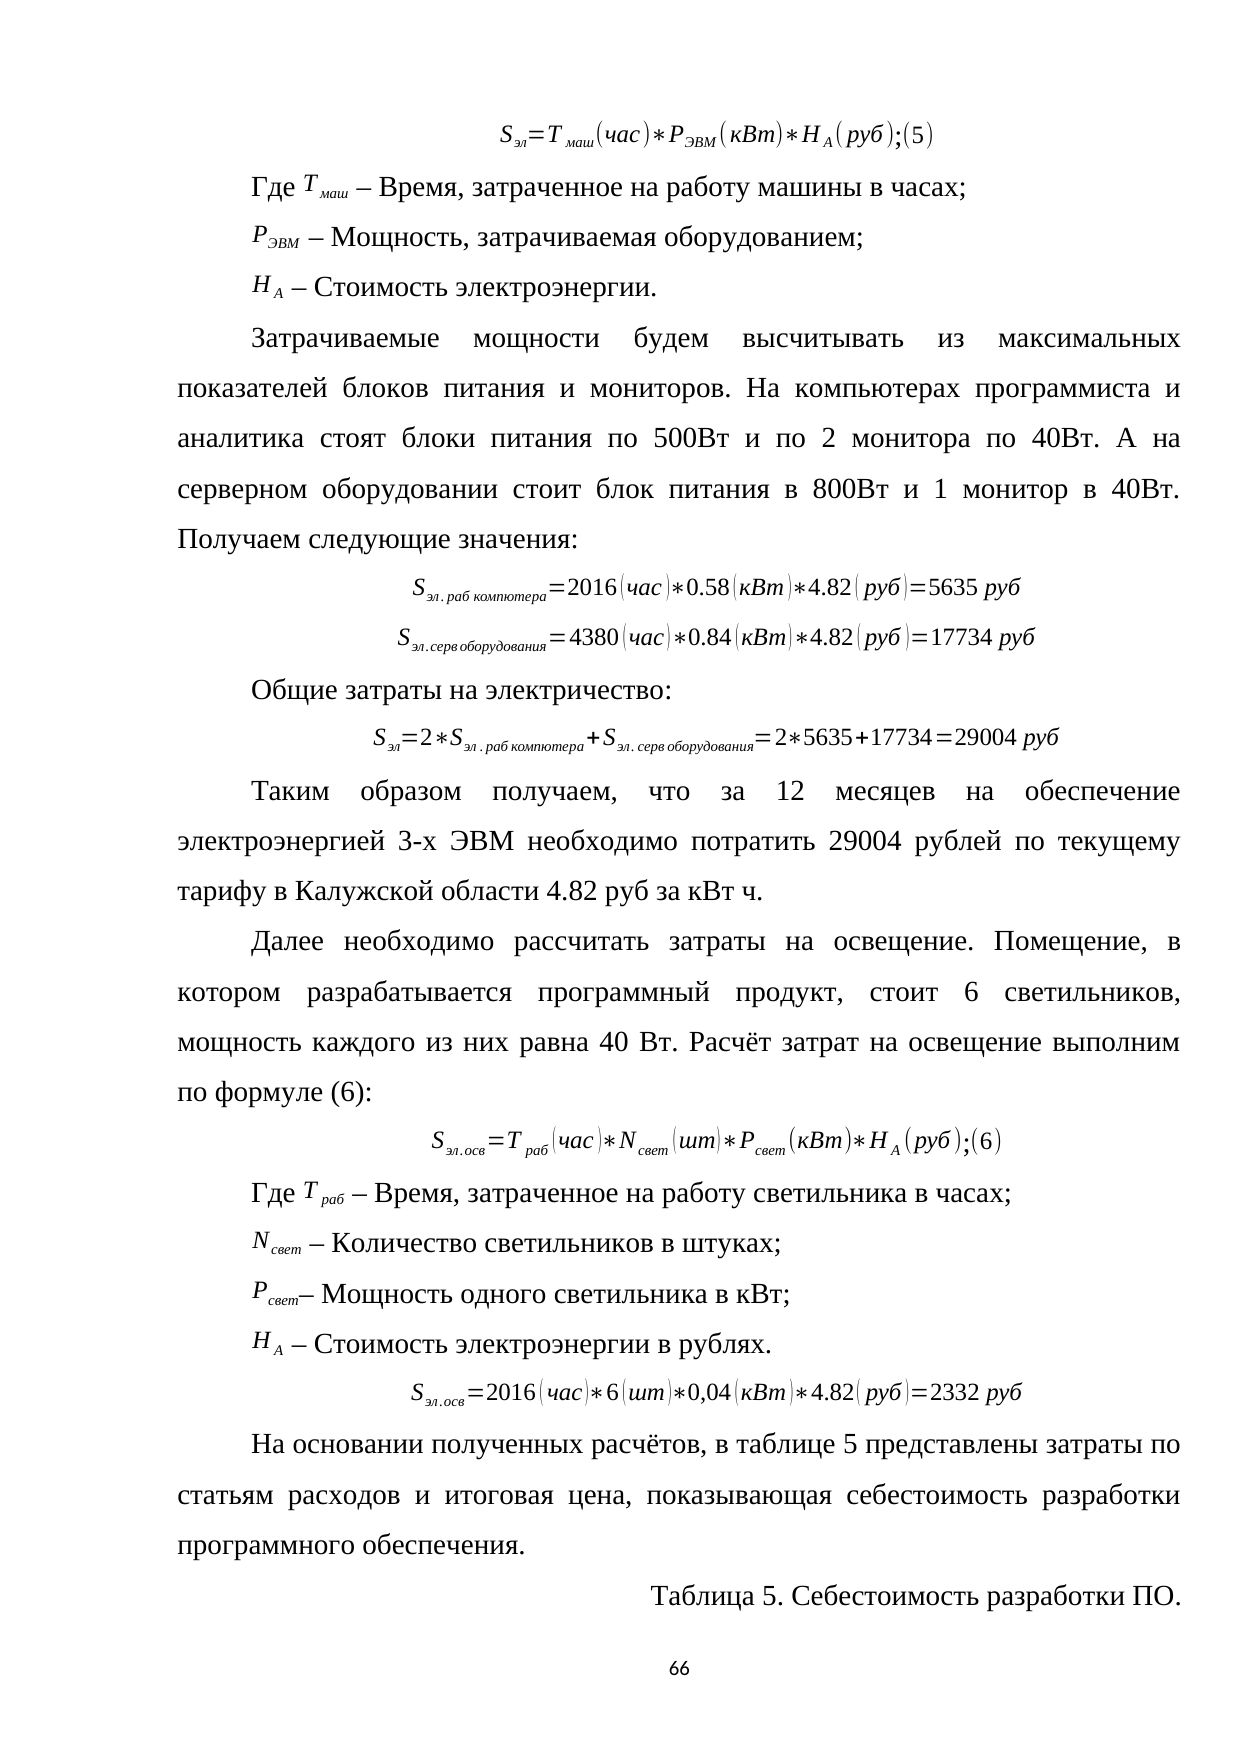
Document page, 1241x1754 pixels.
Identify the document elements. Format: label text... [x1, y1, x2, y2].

text Таблица 5. Себестоимость разработки ПО. [177, 1578, 1182, 1611]
text – Стоимость электроэнергии. [177, 269, 1182, 303]
text Таким образом получаем, что за 12 месяцев на обеспечение электроэнергией 3-х ЭВМ необходимо потратить 29004 рублей по текущему тарифу в Калужской области 4.82 руб за кВт ч. [177, 773, 1182, 907]
text ; [177, 118, 1182, 152]
text Где – Время, затраченное на работу машины в часах; [177, 169, 1182, 202]
text На основании полученных расчётов, в таблице 5 представлены затраты по статьям расходов и итоговая цена, показывающая себестоимость разработки программного обеспечения. [177, 1427, 1182, 1561]
text – Мощность, затрачиваемая оборудованием; [177, 219, 1182, 253]
text Затрачиваемые мощности будем высчитывать из максимальных показателей блоков питания и мониторов. На компьютерах программиста и аналитика стоят блоки питания по 500Вт и по 2 монитора по 40Вт. А на серверном оборудовании стоит блок питания в 800Вт и 1 монитор в 40Вт. Получаем следующие значения: [177, 320, 1182, 554]
text Далее необходимо рассчитать затраты на освещение. Помещение, в котором разрабатывается программный продукт, стоит 6 светильников, мощность каждого из них равна 40 Вт. Расчёт затрат на освещение выполним по формуле (6): [177, 923, 1182, 1108]
text Общие затраты на электричество: [177, 672, 1182, 706]
text ; [177, 1125, 1182, 1158]
text – Стоимость электроэнергии в рублях. [177, 1326, 1182, 1359]
text Где – Время, затраченное на работу светильника в часах; [177, 1175, 1182, 1209]
text – Количество светильников в штуках; [177, 1225, 1182, 1259]
text – Мощность одного светильника в кВт; [177, 1276, 1182, 1309]
